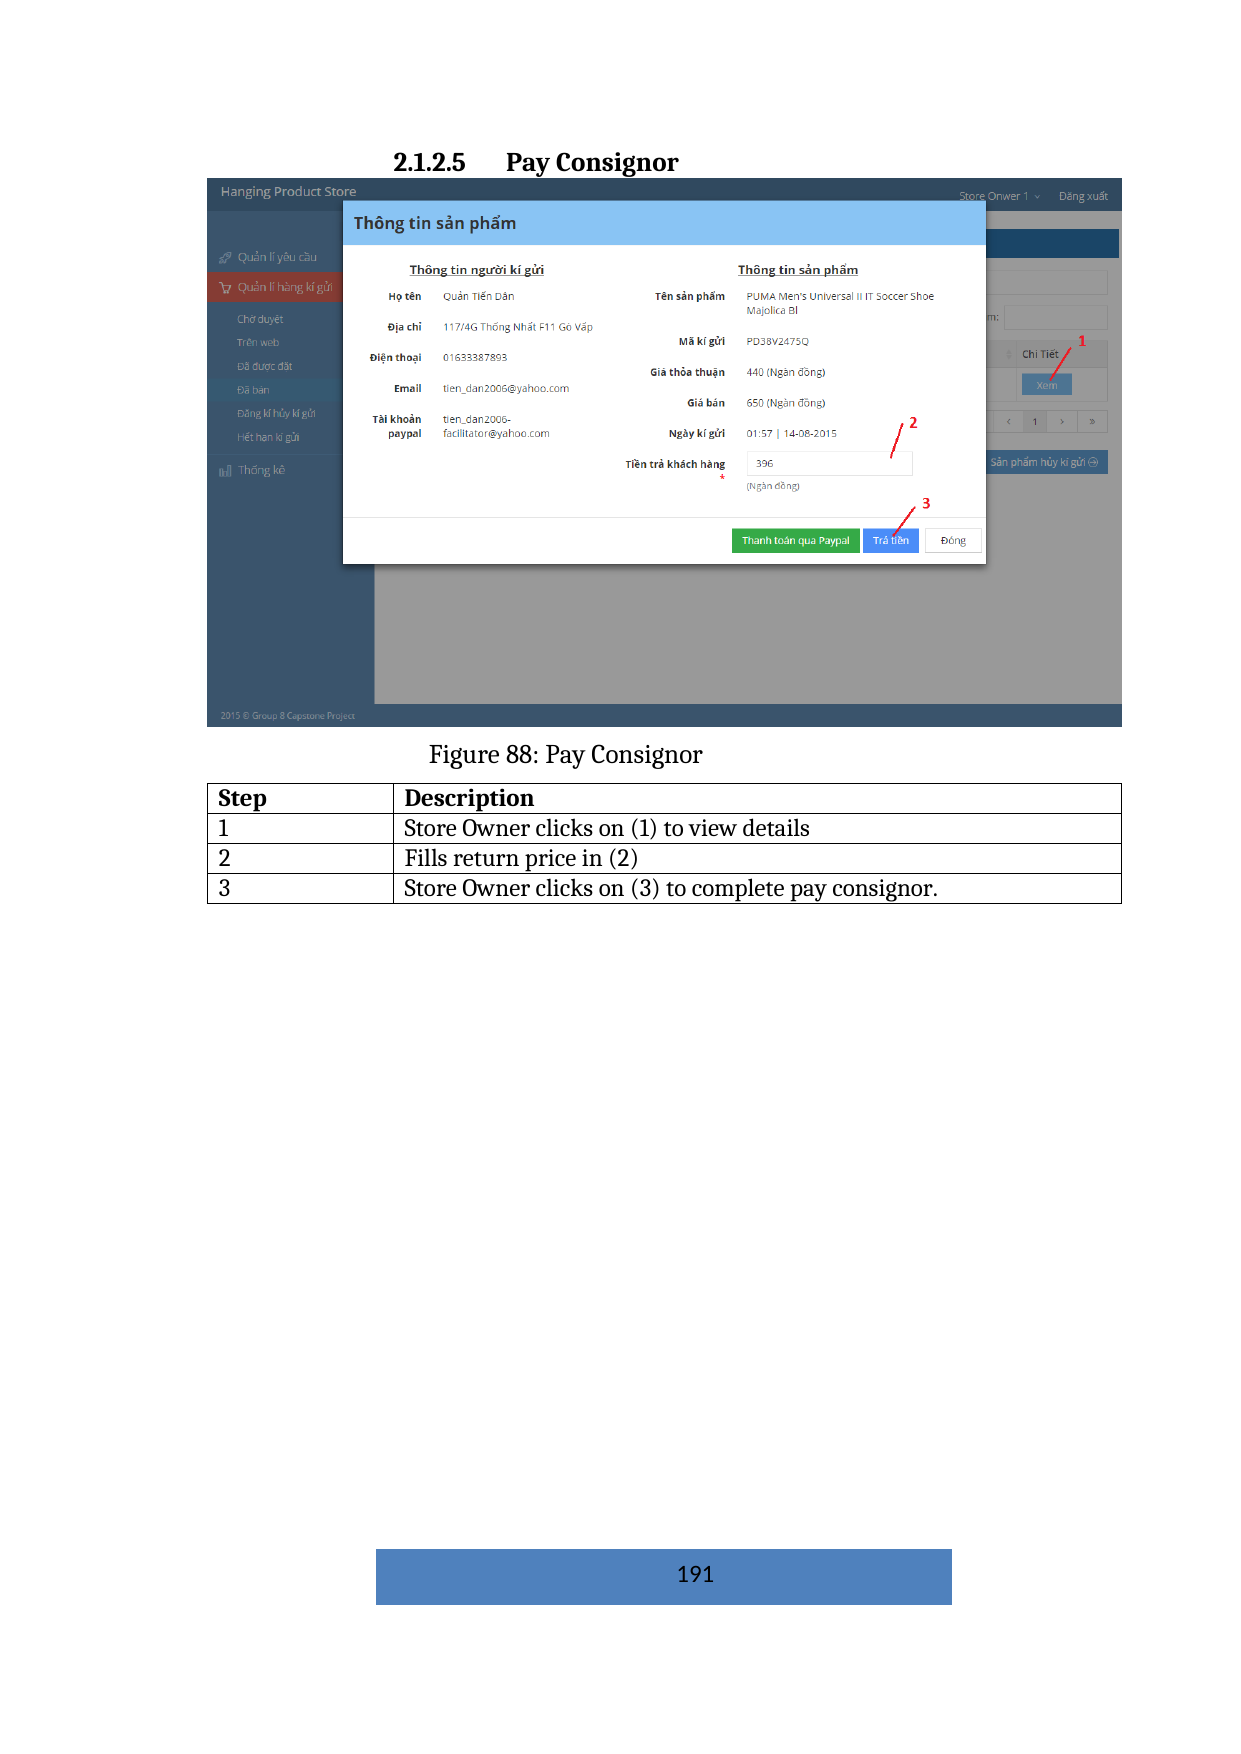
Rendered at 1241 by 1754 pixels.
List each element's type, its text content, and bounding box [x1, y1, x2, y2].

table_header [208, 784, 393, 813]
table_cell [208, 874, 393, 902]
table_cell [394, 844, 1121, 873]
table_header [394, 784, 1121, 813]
picture [207, 178, 1122, 727]
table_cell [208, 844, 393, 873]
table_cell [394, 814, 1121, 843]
subtitle Pay Consignor [393, 147, 1122, 178]
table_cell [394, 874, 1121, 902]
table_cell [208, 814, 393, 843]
